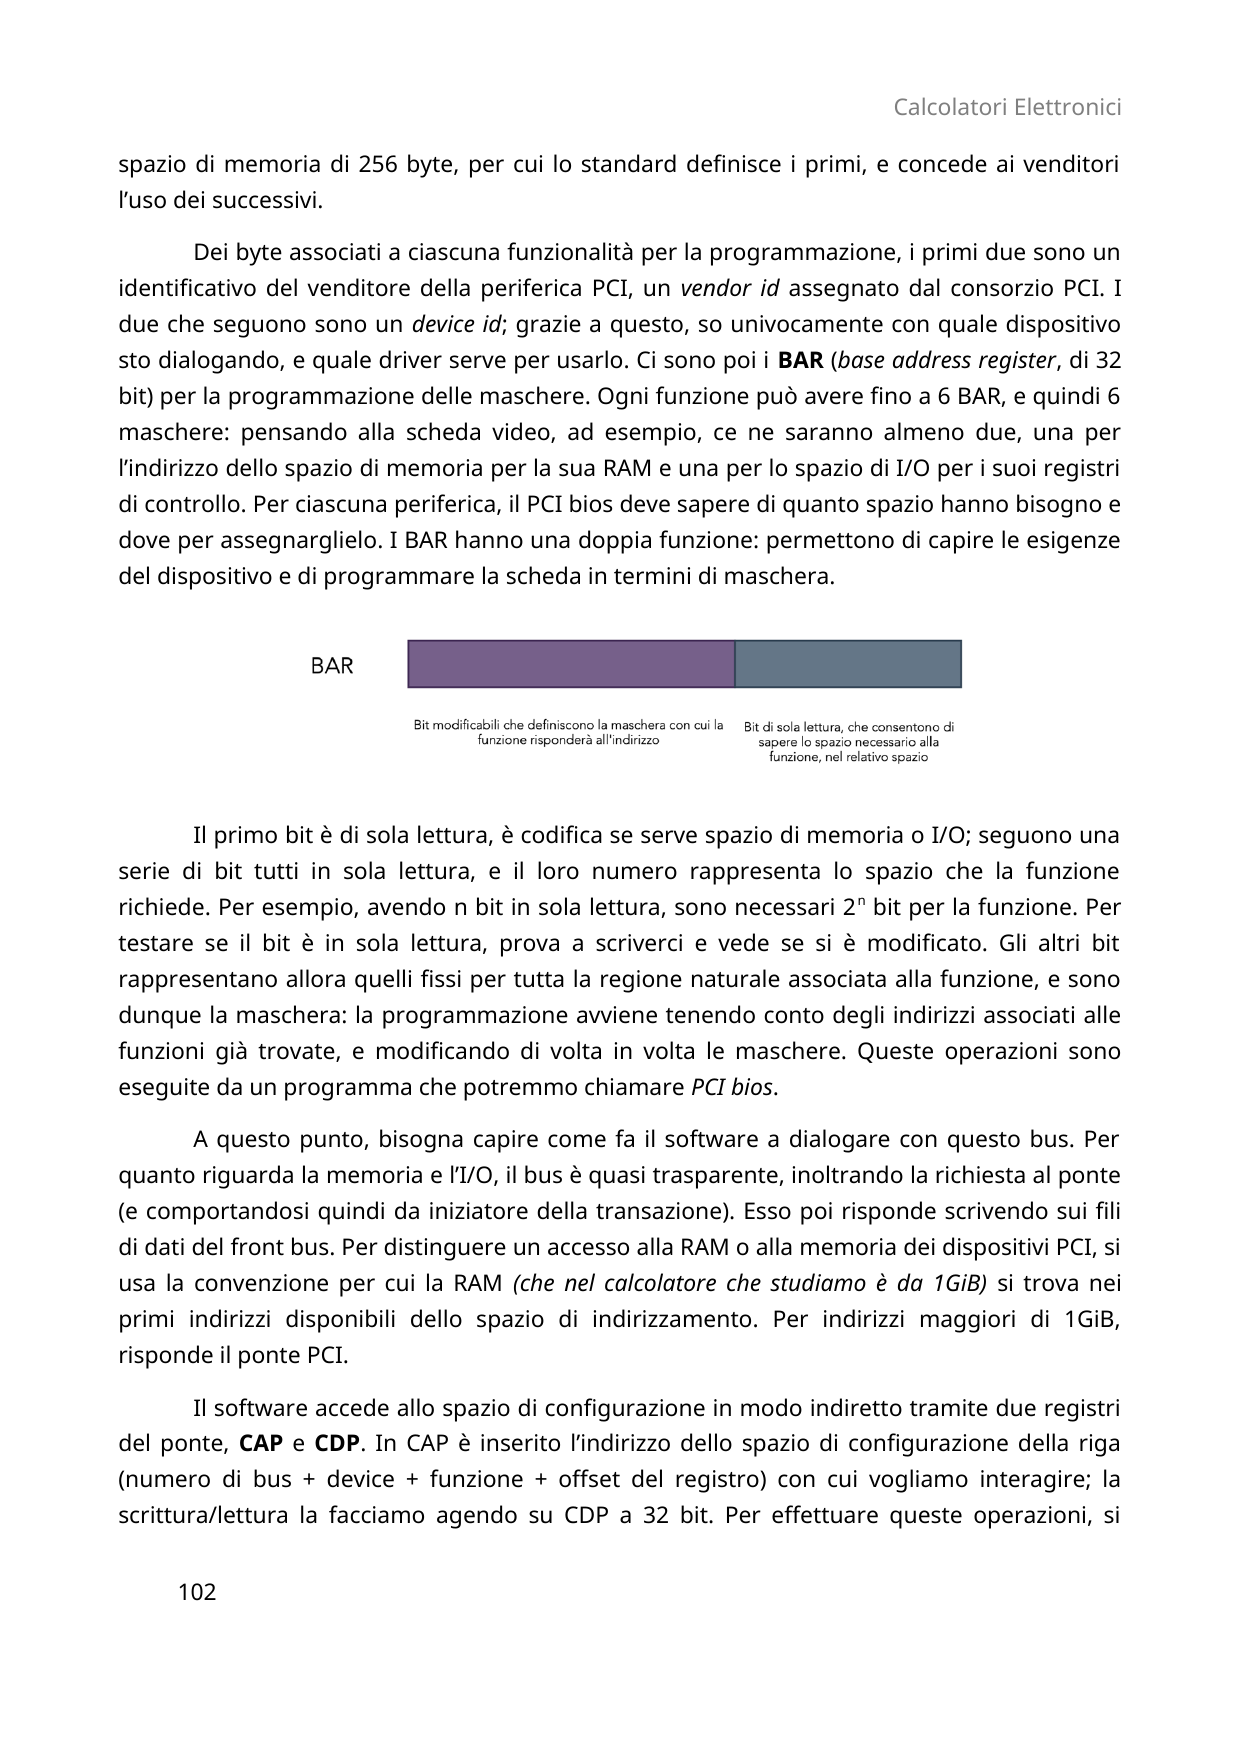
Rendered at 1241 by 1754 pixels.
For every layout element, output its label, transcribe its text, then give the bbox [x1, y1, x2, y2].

text Dei byte associati a ciascuna funzionalità per la programmazione, i primi due sono un identificativo del venditore della periferica PCI, un vendor id assegnato dal consorzio PCI. I due che seguono sono un device id; grazie a questo, so univocamente con quale dispositivo sto dialogando, e quale driver serve per usarlo. Ci sono poi i BAR (base address register, di 32 bit) per la programmazione delle maschere. Ogni funzione può avere fino a 6 BAR, e quindi 6 maschere: pensando alla scheda video, ad esempio, ce ne saranno almeno due, una per l’indirizzo dello spazio di memoria per la sua RAM e una per lo spazio di I/O per i suoi registri di controllo. Per ciascuna periferica, il PCI bios deve sapere di quanto spazio hanno bisogno e dove per assegnarglielo. I BAR hanno una doppia funzione: permettono di capire le esigenze del dispositivo e di programmare la scheda in termini di maschera. [118, 236, 1122, 591]
text Il primo bit è di sola lettura, è codifica se serve spazio di memoria o I/O; seguono una serie di bit tutti in sola lettura, e il loro numero rappresenta lo spazio che la funzione richiede. Per esempio, avendo n bit in sola lettura, sono necessari 2n bit per la funzione. Per testare se il bit è in sola lettura, prova a scriverci e vede se si è modificato. Gli altri bit rappresentano allora quelli fissi per tutta la regione naturale associata alla funzione, e sono dunque la maschera: la programmazione avviene tenendo conto degli indirizzi associati alle funzioni già trovate, e modificando di volta in volta le maschere. Queste operazioni sono eseguite da un programma che potremmo chiamare PCI bios. [118, 819, 1122, 1102]
text A questo punto, bisogna capire come fa il software a dialogare con questo bus. Per quanto riguarda la memoria e l’I/O, il bus è quasi trasparente, inoltrando la richiesta al ponte (e comportandosi quindi da iniziatore della transazione). Esso poi risponde scrivendo sui fili di dati del front bus. Per distinguere un accesso alla RAM o alla memoria dei dispositivi PCI, si usa la convenzione per cui la RAM (che nel calcolatore che studiamo è da 1GiB) si trova nei primi indirizzi disponibili dello spazio di indirizzamento. Per indirizzi maggiori di 1GiB, risponde il ponte PCI. [118, 1123, 1122, 1370]
picture [299, 612, 1000, 798]
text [118, 148, 1122, 215]
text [118, 1391, 1122, 1531]
